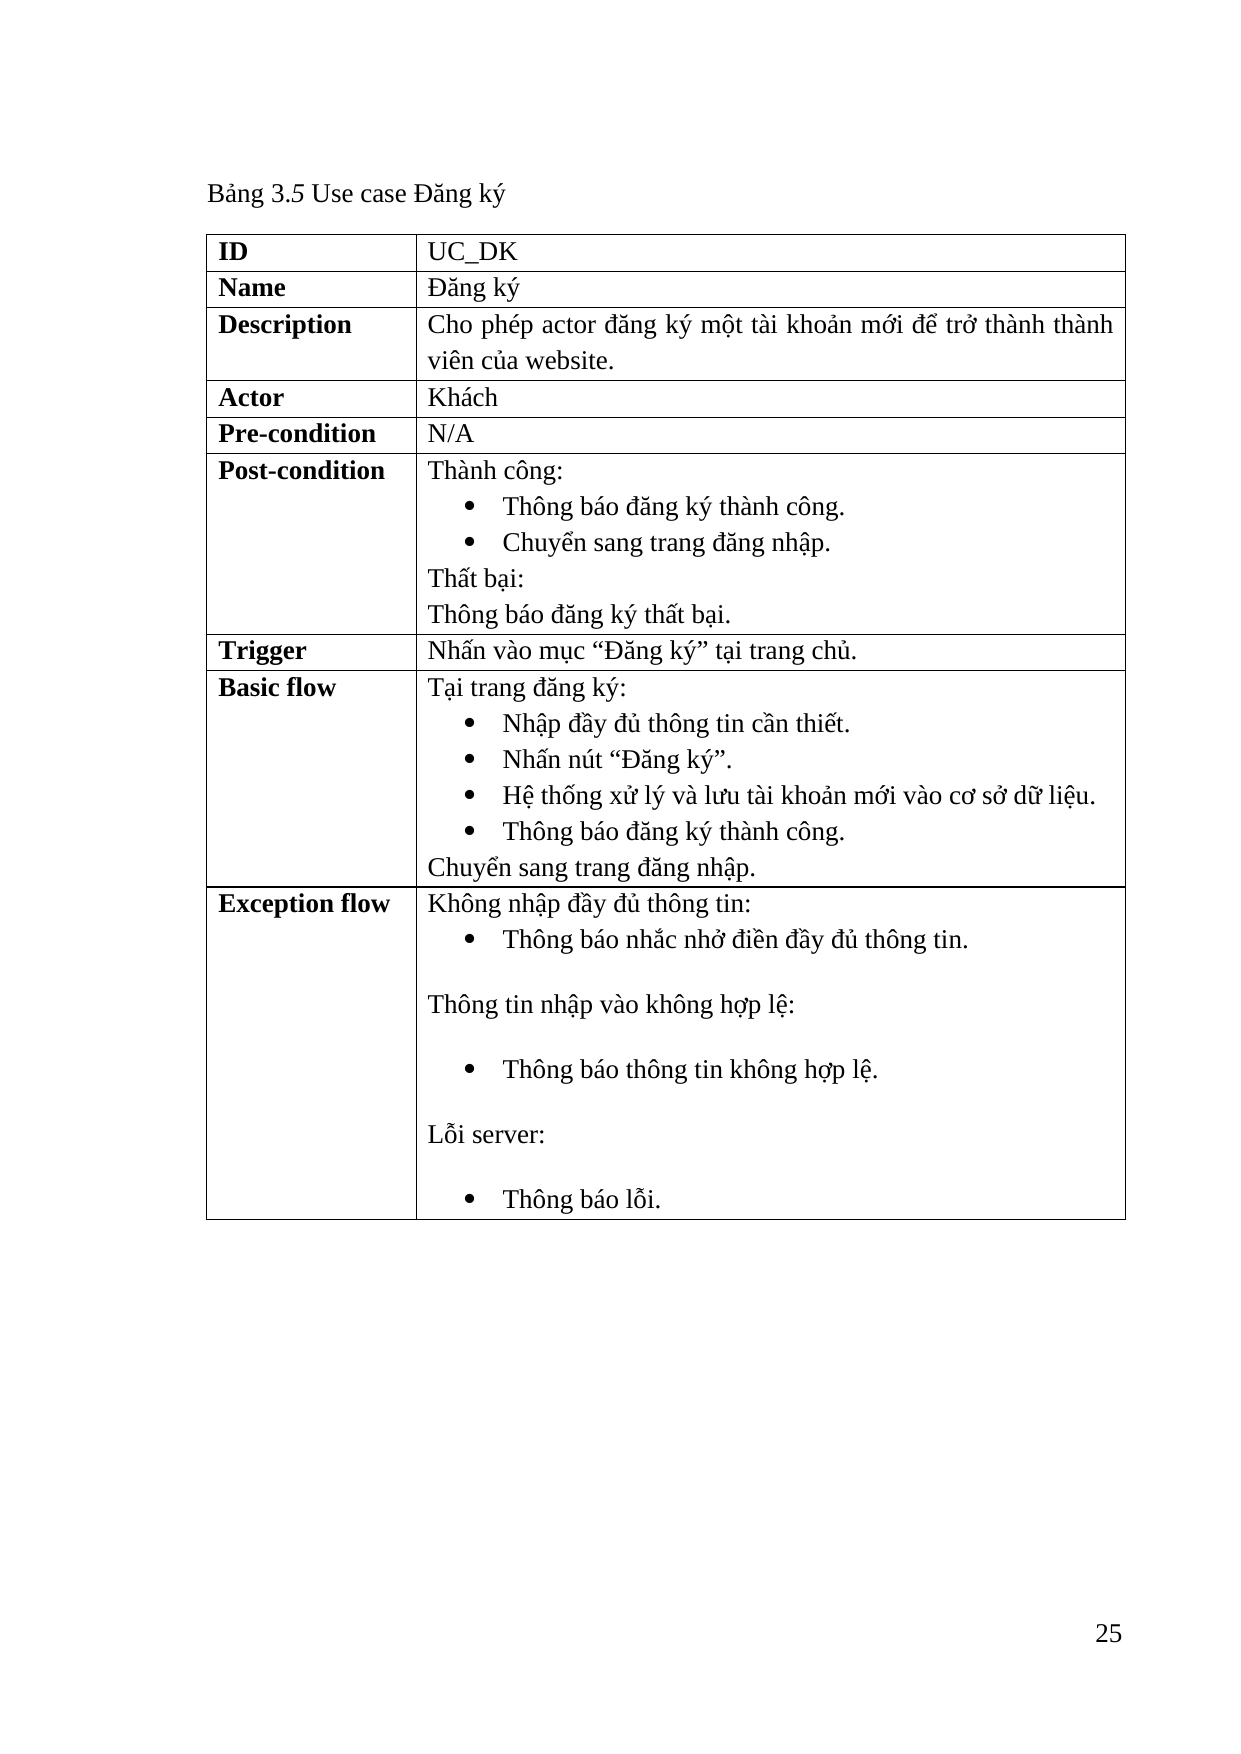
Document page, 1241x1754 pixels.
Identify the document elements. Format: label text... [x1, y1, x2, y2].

table_cell N/A [417, 418, 1125, 453]
table_cell Không nhập đầy đủ thông tin: Thông báo nhắc nhở điền đầy đủ thông tin. Thông tin nhập vào không hợp lệ: Thông báo thông tin không hợp lệ. Lỗi server: Thông báo lỗi. [417, 888, 1125, 1219]
table_cell Trigger [207, 635, 416, 670]
table_header ID [207, 235, 416, 271]
table_header UC_DK [417, 235, 1125, 271]
table_cell Thành công: Thông báo đăng ký thành công. Chuyển sang trang đăng nhập. Thất bại: Thông báo đăng ký thất bại. [417, 454, 1125, 633]
table_cell Exception flow [207, 888, 416, 1219]
table_cell Cho phép actor đăng ký một tài khoản mới để trở thành thành viên của website. [417, 308, 1125, 380]
table_cell Nhấn vào mục “Đăng ký” tại trang chủ. [417, 635, 1125, 670]
table_cell Post-condition [207, 454, 416, 633]
table_cell Đăng ký [417, 272, 1125, 307]
table_cell Khách [417, 381, 1125, 417]
table_cell Pre-condition [207, 418, 416, 453]
table_cell Name [207, 272, 416, 307]
table_cell Actor [207, 381, 416, 417]
table_cell Basic flow [207, 671, 416, 886]
table_cell Description [207, 308, 416, 380]
table_cell Tại trang đăng ký: Nhập đầy đủ thông tin cần thiết. Nhấn nút “Đăng ký”. Hệ thống xử lý và lưu tài khoản mới vào cơ sở dữ liệu. Thông báo đăng ký thành công. Chuyển sang trang đăng nhập. [417, 671, 1125, 886]
text Bảng 3.5 Use case Đăng ký [207, 177, 1122, 208]
